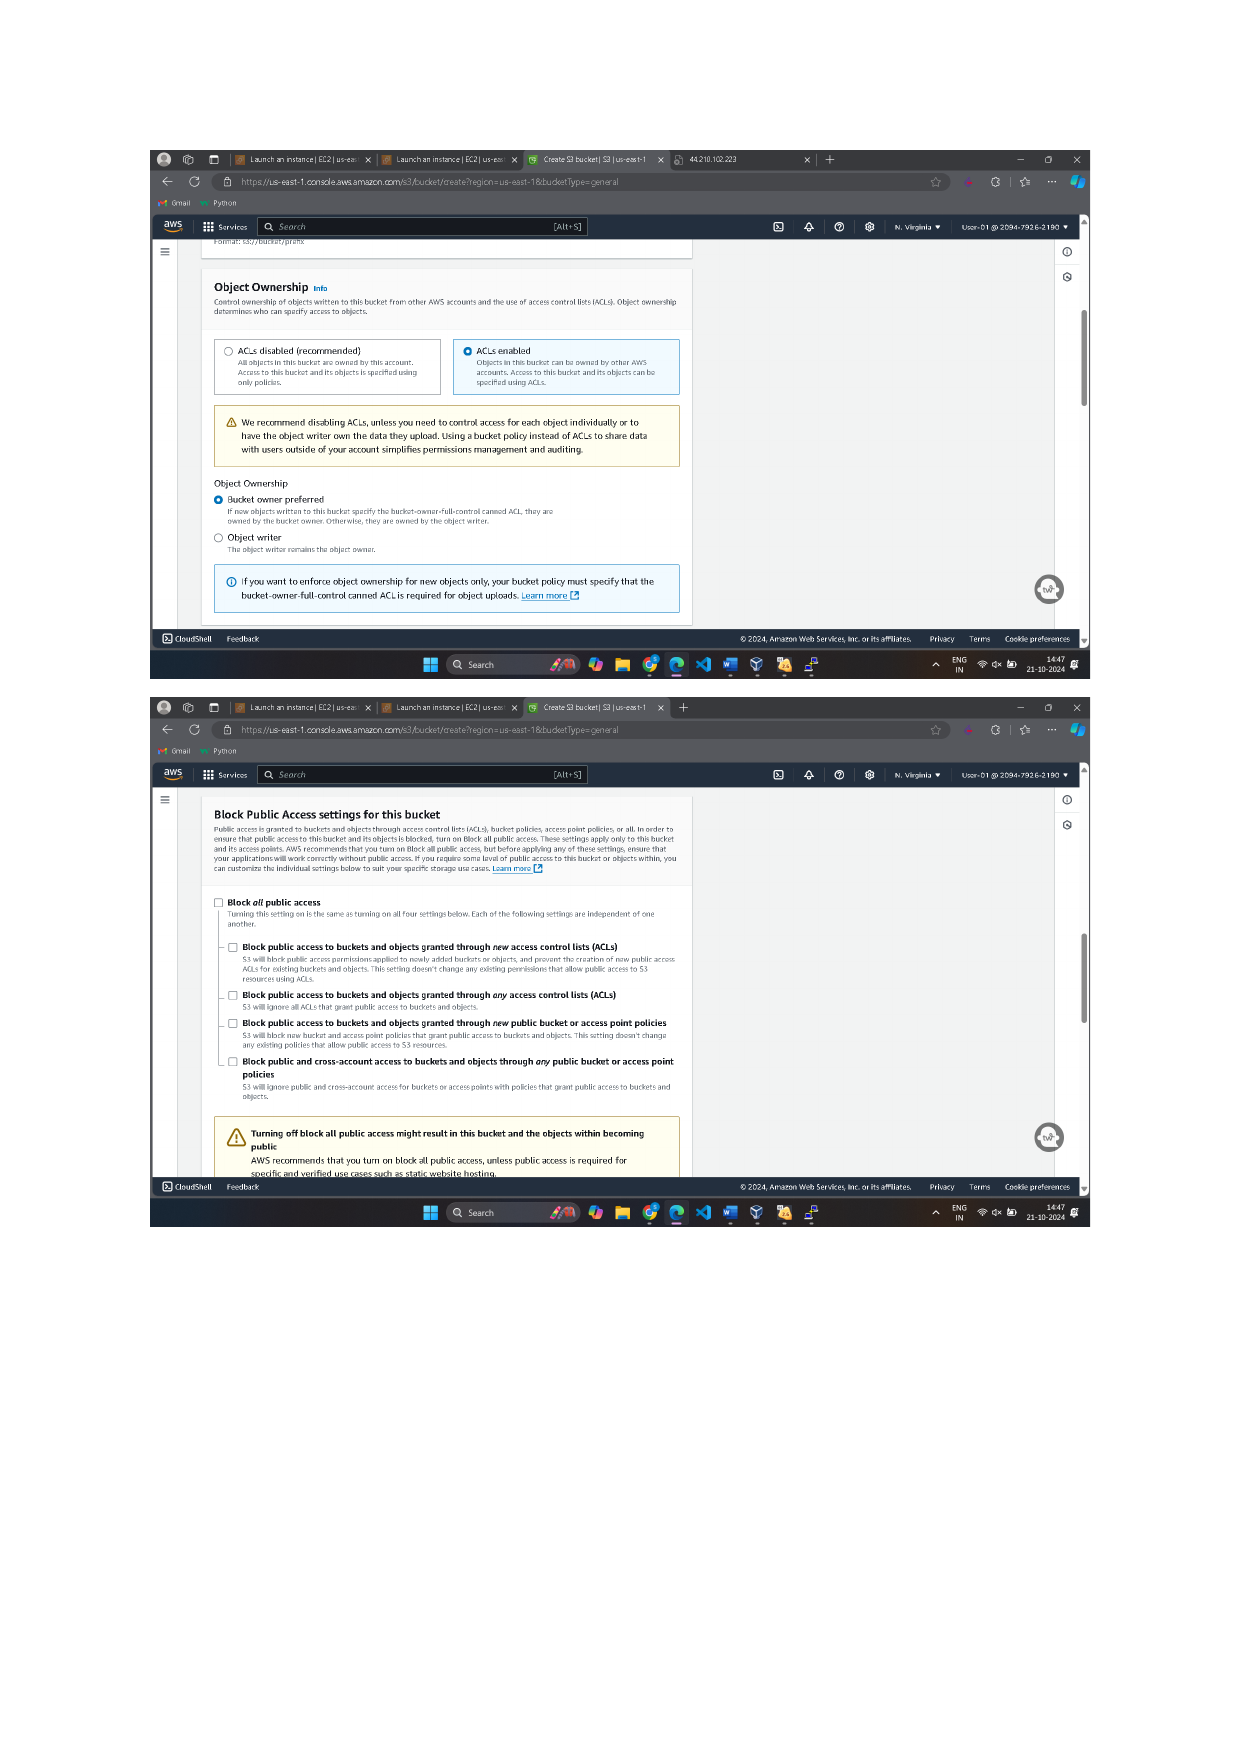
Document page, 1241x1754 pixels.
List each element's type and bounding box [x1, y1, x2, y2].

picture [150, 697, 1091, 1227]
picture [150, 150, 1091, 679]
